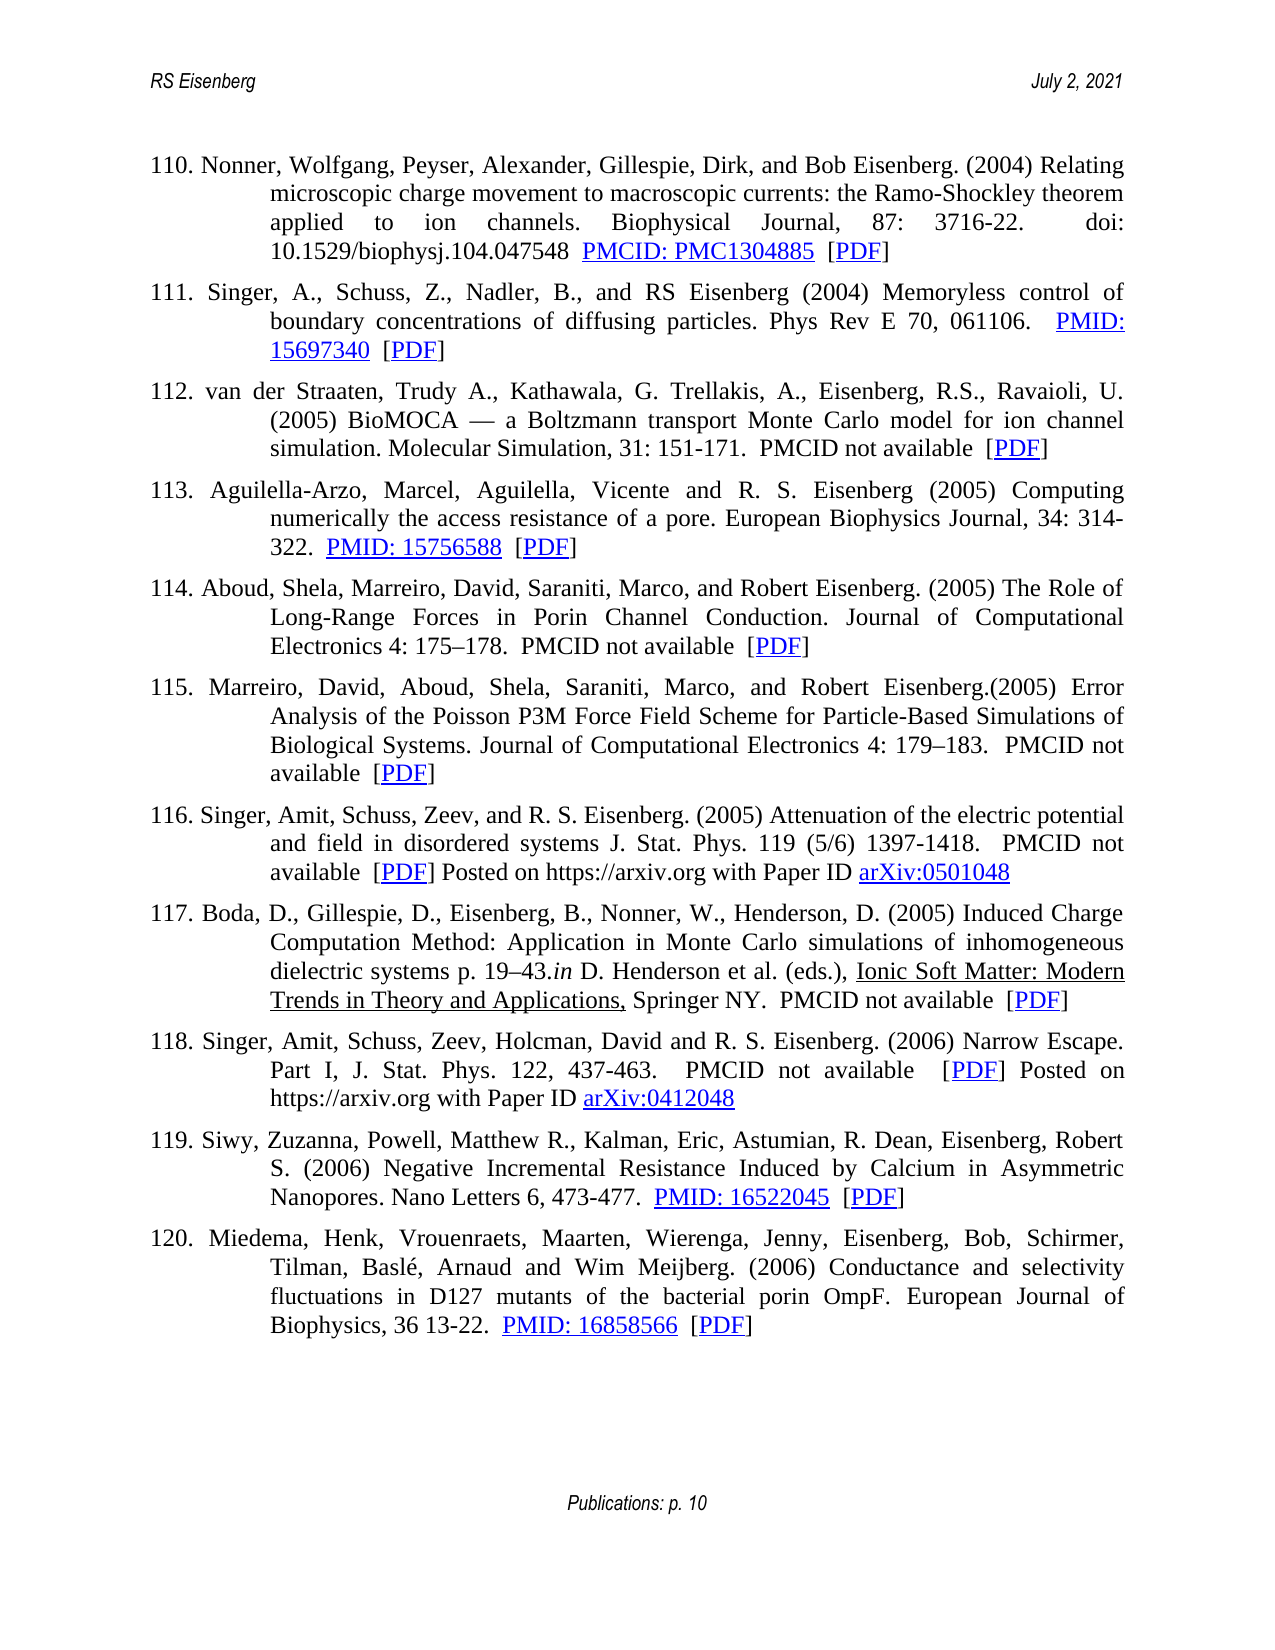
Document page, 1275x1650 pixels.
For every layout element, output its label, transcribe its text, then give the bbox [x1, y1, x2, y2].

text 119. Siwy, Zuzanna, Powell, Matthew R., Kalman, Eric, Astumian, R. Dean, Eisenberg, Robert S. (2006) Negative Incremental Resistance Induced by Calcium in Asymmetric Nanopores. Nano Letters 6, 473-477. PMID: 16522045 [PDF] [150, 1125, 1125, 1211]
text 116. Singer, Amit, Schuss, Zeev, and R. S. Eisenberg. (2005) Attenuation of the electric potential and field in disordered systems J. Stat. Phys. 119 (5/6) 1397-1418. PMCID not available [PDF] Posted on https://arxiv.org with Paper ID arXiv:0501048 [150, 800, 1125, 886]
text 115. Marreiro, David, Aboud, Shela, Saraniti, Marco, and Robert Eisenberg.(2005) Error Analysis of the Poisson P3M Force Field Scheme for Particle-Based Simulations of Biological Systems. Journal of Computational Electronics 4: 179–183. PMCID not available [PDF] [150, 672, 1125, 787]
text 110. Nonner, Wolfgang, Peyser, Alexander, Gillespie, Dirk, and Bob Eisenberg. (2004) Relating microscopic charge movement to macroscopic currents: the Ramo-Shockley theorem applied to ion channels. Biophysical Journal, 87: 3716-22. doi: 10.1529/biophysj.104.047548 PMCID: PMC1304885 [PDF] [150, 150, 1125, 265]
text 120. Miedema, Henk, Vrouenraets, Maarten, Wierenga, Jenny, Eisenberg, Bob, Schirmer, Tilman, Baslé, Arnaud and Wim Meijberg. (2006) Conductance and selectivity fluctuations in D127 mutants of the bacterial porin OmpF. European Journal of Biophysics, 36 13-22. PMID: 16858566 [PDF] [150, 1223, 1125, 1338]
text 117. Boda, D., Gillespie, D., Eisenberg, B., Nonner, W., Henderson, D. (2005) Induced Charge Computation Method: Application in Monte Carlo simulations of inhomogeneous dielectric systems p. 19–43.in D. Henderson et al. (eds.), Ionic Soft Matter: Modern Trends in Theory and Applications, Springer NY. PMCID not available [PDF] [150, 898, 1125, 1013]
text 114. Aboud, Shela, Marreiro, David, Saraniti, Marco, and Robert Eisenberg. (2005) The Role of Long-Range Forces in Porin Channel Conduction. Journal of Computational Electronics 4: 175–178. PMCID not available [PDF] [150, 573, 1125, 660]
text 111. Singer, A., Schuss, Z., Nadler, B., and RS Eisenberg (2004) Memoryless control of boundary concentrations of diffusing particles. Phys Rev E 70, 061106. PMID: 15697340 [PDF] [150, 277, 1125, 363]
text 112. van der Straaten, Trudy A., Kathawala, G. Trellakis, A., Eisenberg, R.S., Ravaioli, U. (2005) BioMOCA — a Boltzmann transport Monte Carlo model for ion channel simulation. Molecular Simulation, 31: 151-171. PMCID not available [PDF] [150, 376, 1125, 462]
text 118. Singer, Amit, Schuss, Zeev, Holcman, David and R. S. Eisenberg. (2006) Narrow Escape. Part I, J. Stat. Phys. 122, 437-463. PMCID not available [PDF] Posted on https://arxiv.org with Paper ID arXiv:0412048 [150, 1026, 1125, 1112]
text 113. Aguilella-Arzo, Marcel, Aguilella, Vicente and R. S. Eisenberg (2005) Computing numerically the access resistance of a pore. European Biophysics Journal, 34: 314-322. PMID: 15756588 [PDF] [150, 475, 1125, 561]
